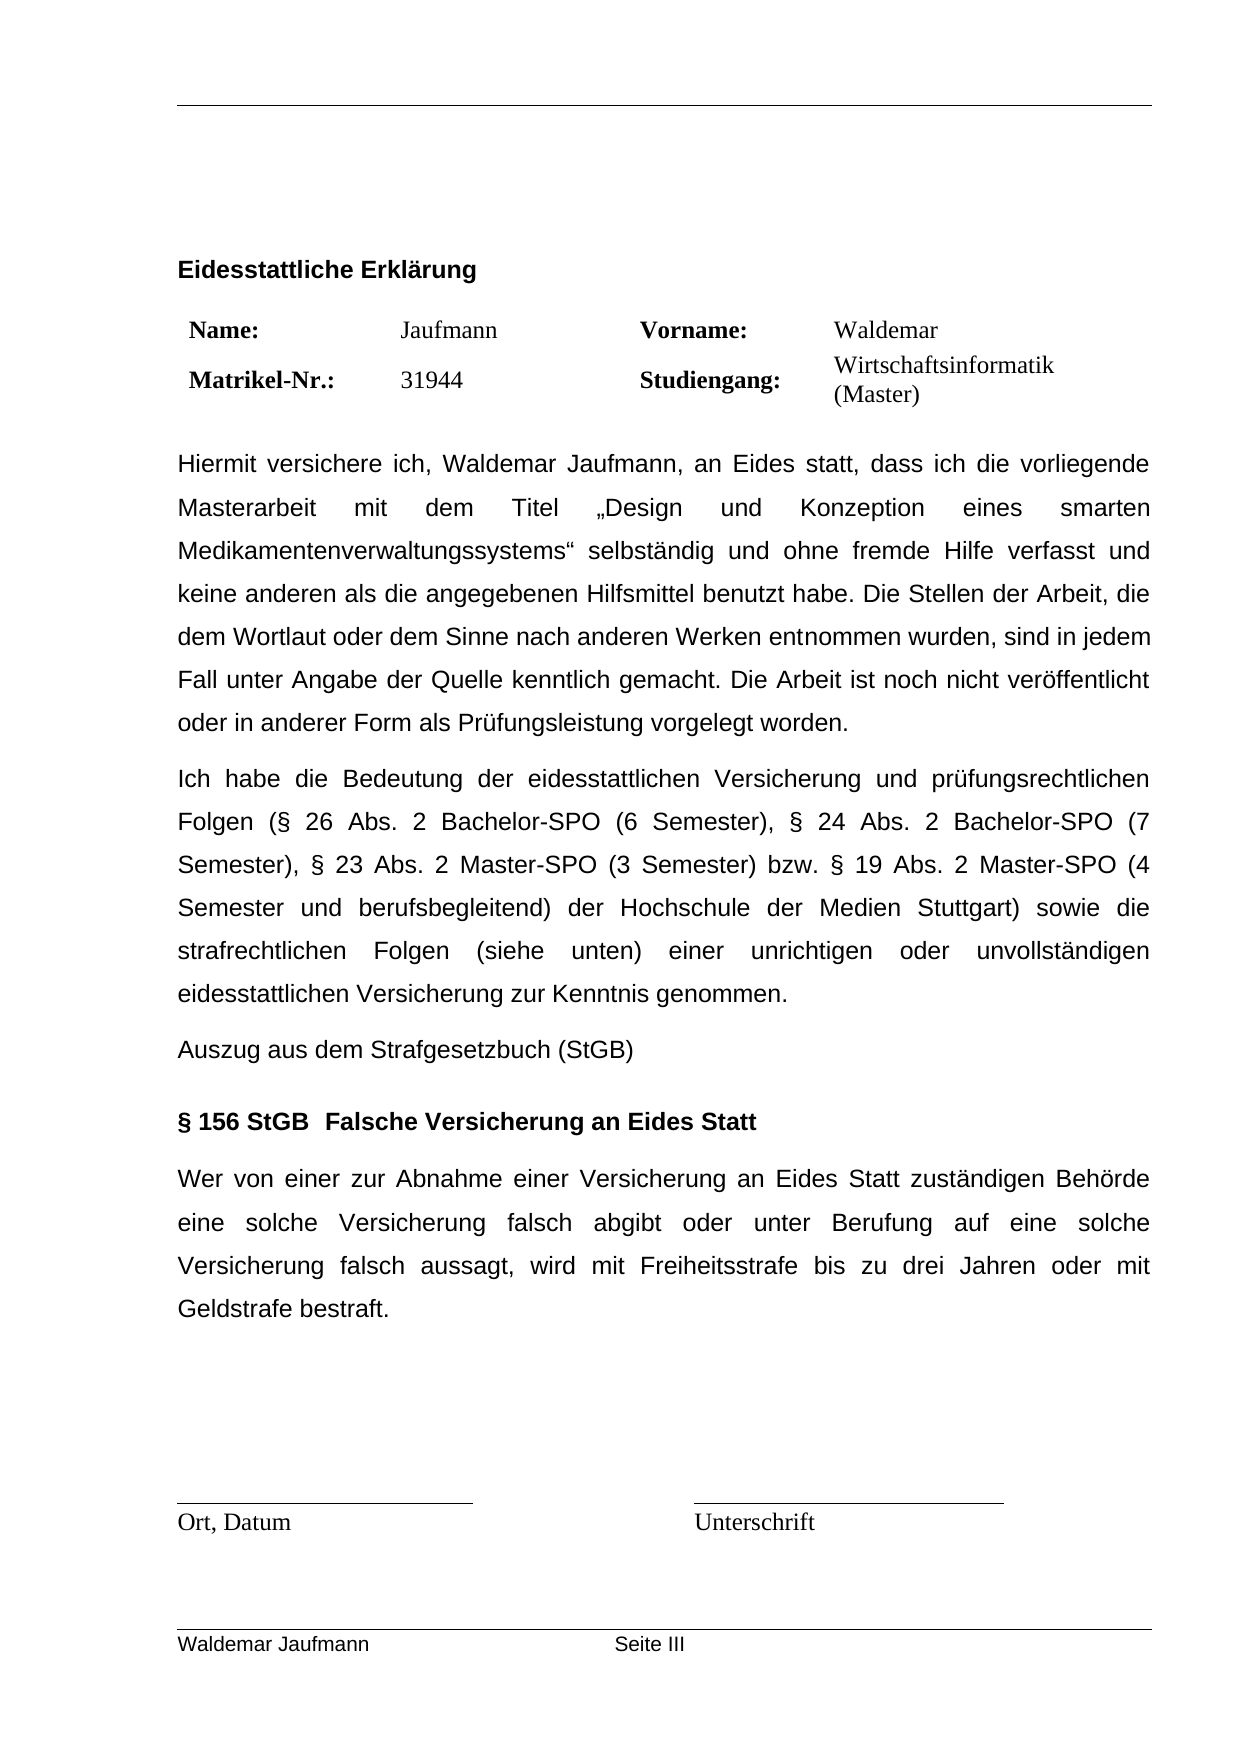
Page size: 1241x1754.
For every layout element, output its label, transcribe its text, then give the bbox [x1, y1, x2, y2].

text Eidesstattliche Erklärung [177, 255, 1152, 284]
text Ich habe die Bedeutung der eidesstattlichen Versicherung und prüfungsrechtlichen Folgen (§ 26 Abs. 2 Bachelor-SPO (6 Semester), § 24 Abs. 2 Bachelor-SPO (7 Semester), § 23 Abs. 2 Master-SPO (3 Semester) bzw. § 19 Abs. 2 Master-SPO (4 Semester und berufsbegleitend) der Hochschule der Medien Stuttgart) sowie die strafrechtlichen Folgen (siehe unten) einer unrichtigen oder unvollständigen eidesstattlichen Versicherung zur Kenntnis genommen. [177, 764, 1152, 1008]
text Ort, Datum Unterschrift [177, 1507, 1152, 1536]
table_header Vorname: [628, 309, 822, 351]
text Wer von einer zur Abnahme einer Versicherung an Eides Statt zuständigen Behörde eine solche Versicherung falsch abgibt oder unter Berufung auf eine solche Versicherung falsch aussagt, wird mit Freiheitsstrafe bis zu drei Jahren oder mit Geldstrafe bestraft. [177, 1164, 1152, 1322]
table_header Waldemar [823, 309, 1074, 351]
text Hiermit versichere ich, Waldemar Jaufmann, an Eides statt, dass ich die vorliegende Masterarbeit mit dem Titel „Design und Konzeption eines smarten Medikamentenverwaltungssystems“ selbständig und ohne fremde Hilfe verfasst und keine anderen als die angegebenen Hilfsmittel benutzt habe. Die Stellen der Arbeit, die dem Wortlaut oder dem Sinne nach anderen Werken entnommen wurden, sind in jedem Fall unter Angabe der Quelle kenntlich gemacht. Die Arbeit ist noch nicht veröffentlicht oder in anderer Form als Prüfungsleistung vorgelegt worden. [177, 449, 1152, 737]
table_cell Matrikel-Nr.: [177, 351, 389, 408]
table_cell Wirtschaftsinformatik (Master) [823, 351, 1074, 408]
table_cell Studiengang: [628, 351, 822, 408]
table_cell 31944 [389, 351, 628, 408]
text Auszug aus dem Strafgesetzbuch (StGB) [177, 1035, 1152, 1064]
table_header Jaufmann [389, 309, 628, 351]
table_header Name: [177, 309, 389, 351]
text § 156 StGB Falsche Versicherung an Eides Statt [177, 1107, 1152, 1136]
